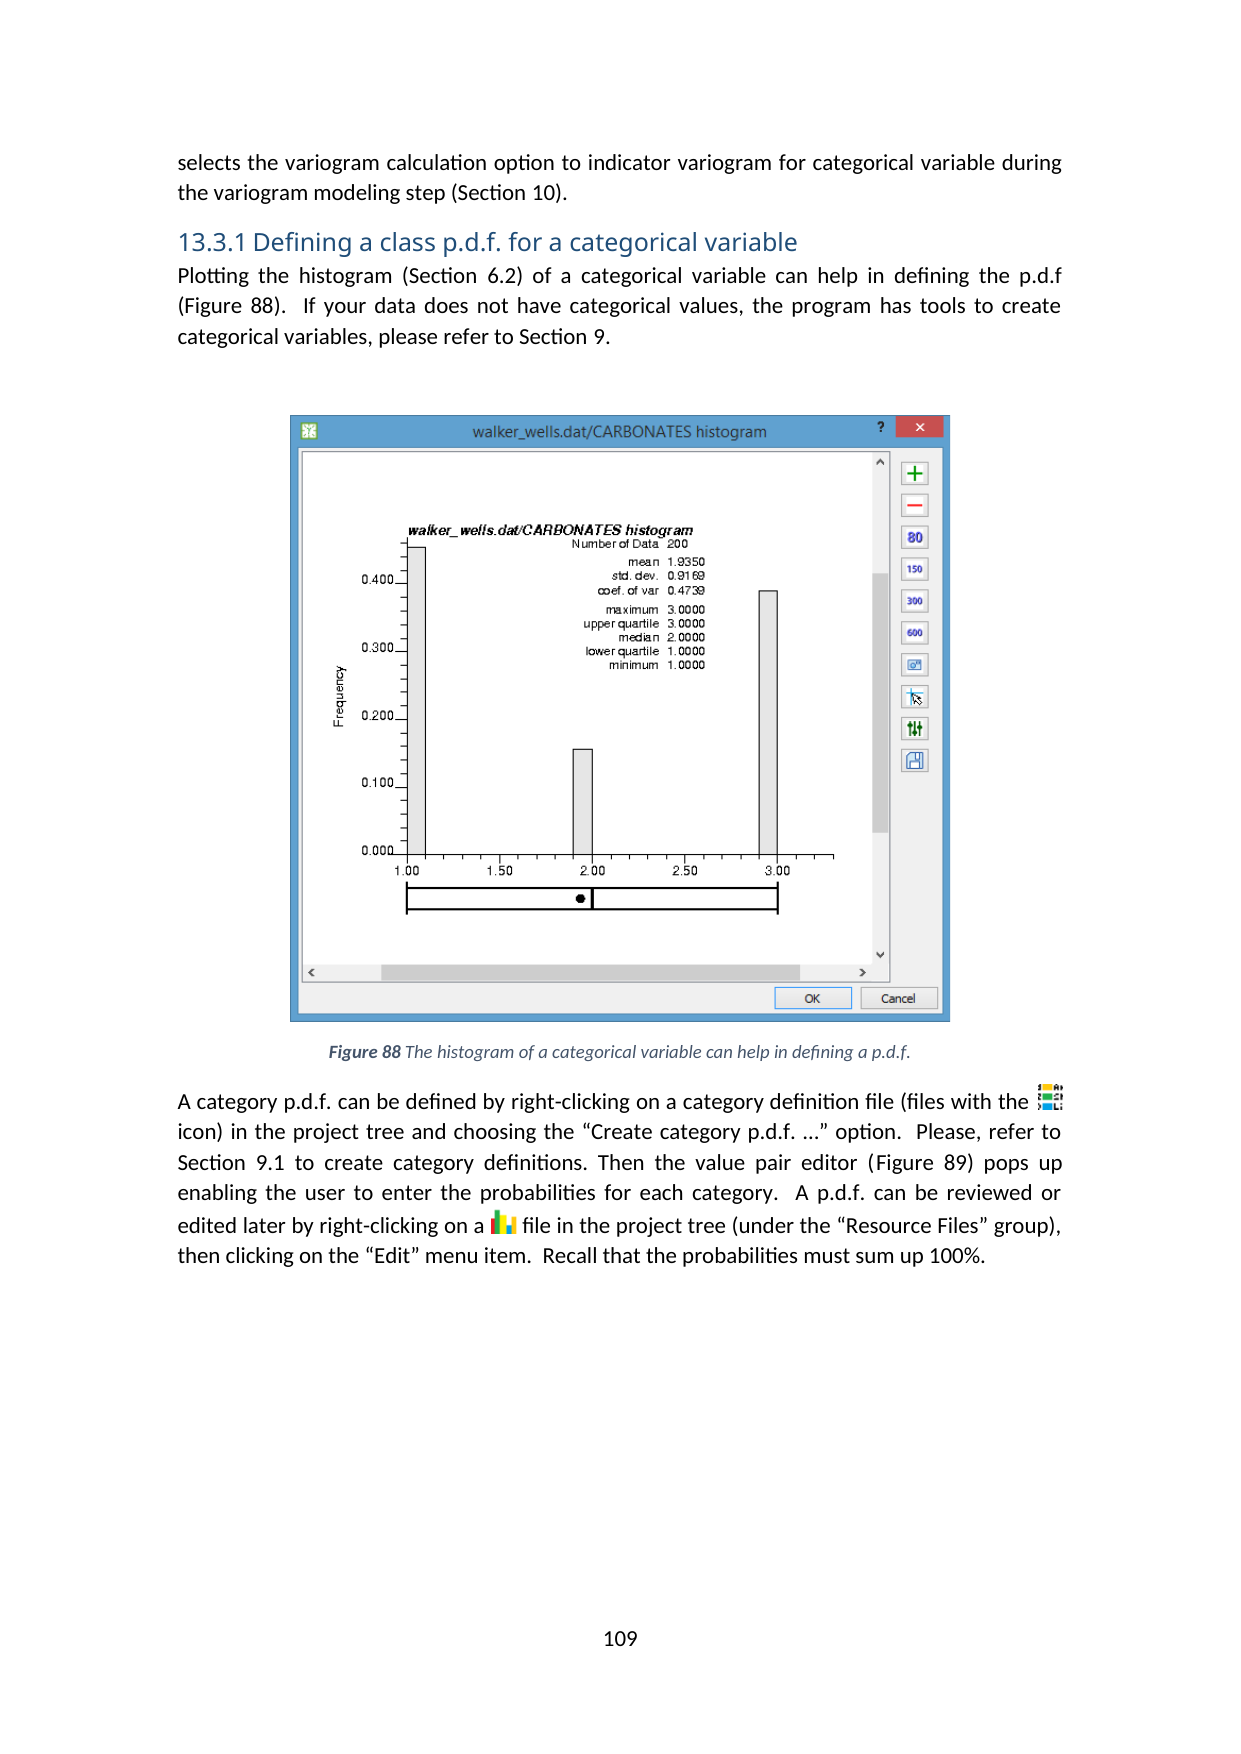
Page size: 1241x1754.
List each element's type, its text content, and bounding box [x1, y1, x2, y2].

picture [491, 1208, 517, 1234]
text Plotting the histogram (Section 6.2) of a categorical variable can help in defining the p.d.f (Figure 79). If your data does not have categorical values, the program has tools to create categorical variables, please refer to Section 9. [177, 261, 1063, 350]
subtitle Defining a class p.d.f. for a categorical variable [177, 225, 1063, 259]
text Figure 88 The histogram of a categorical variable can help in defining a p.d.f. [177, 1041, 1063, 1064]
picture [290, 415, 951, 1022]
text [177, 148, 1063, 206]
text A category p.d.f. can be defined by right-clicking on a category definition file (files with the icon) in the project tree and choosing the “Create category p.d.f. …” option. Please, refer to Section 9.1 to create category definitions. Then the value pair editor (Figure 80) pops up enabling the user to enter the probabilities for each category. A p.d.f. can be reviewed or edited later by right-clicking on a file in the project tree (under the “Resource Files” group), then clicking on the “Edit” menu item. Recall that the probabilities must sum up 100%. [177, 1084, 1063, 1269]
picture [1038, 1084, 1063, 1110]
